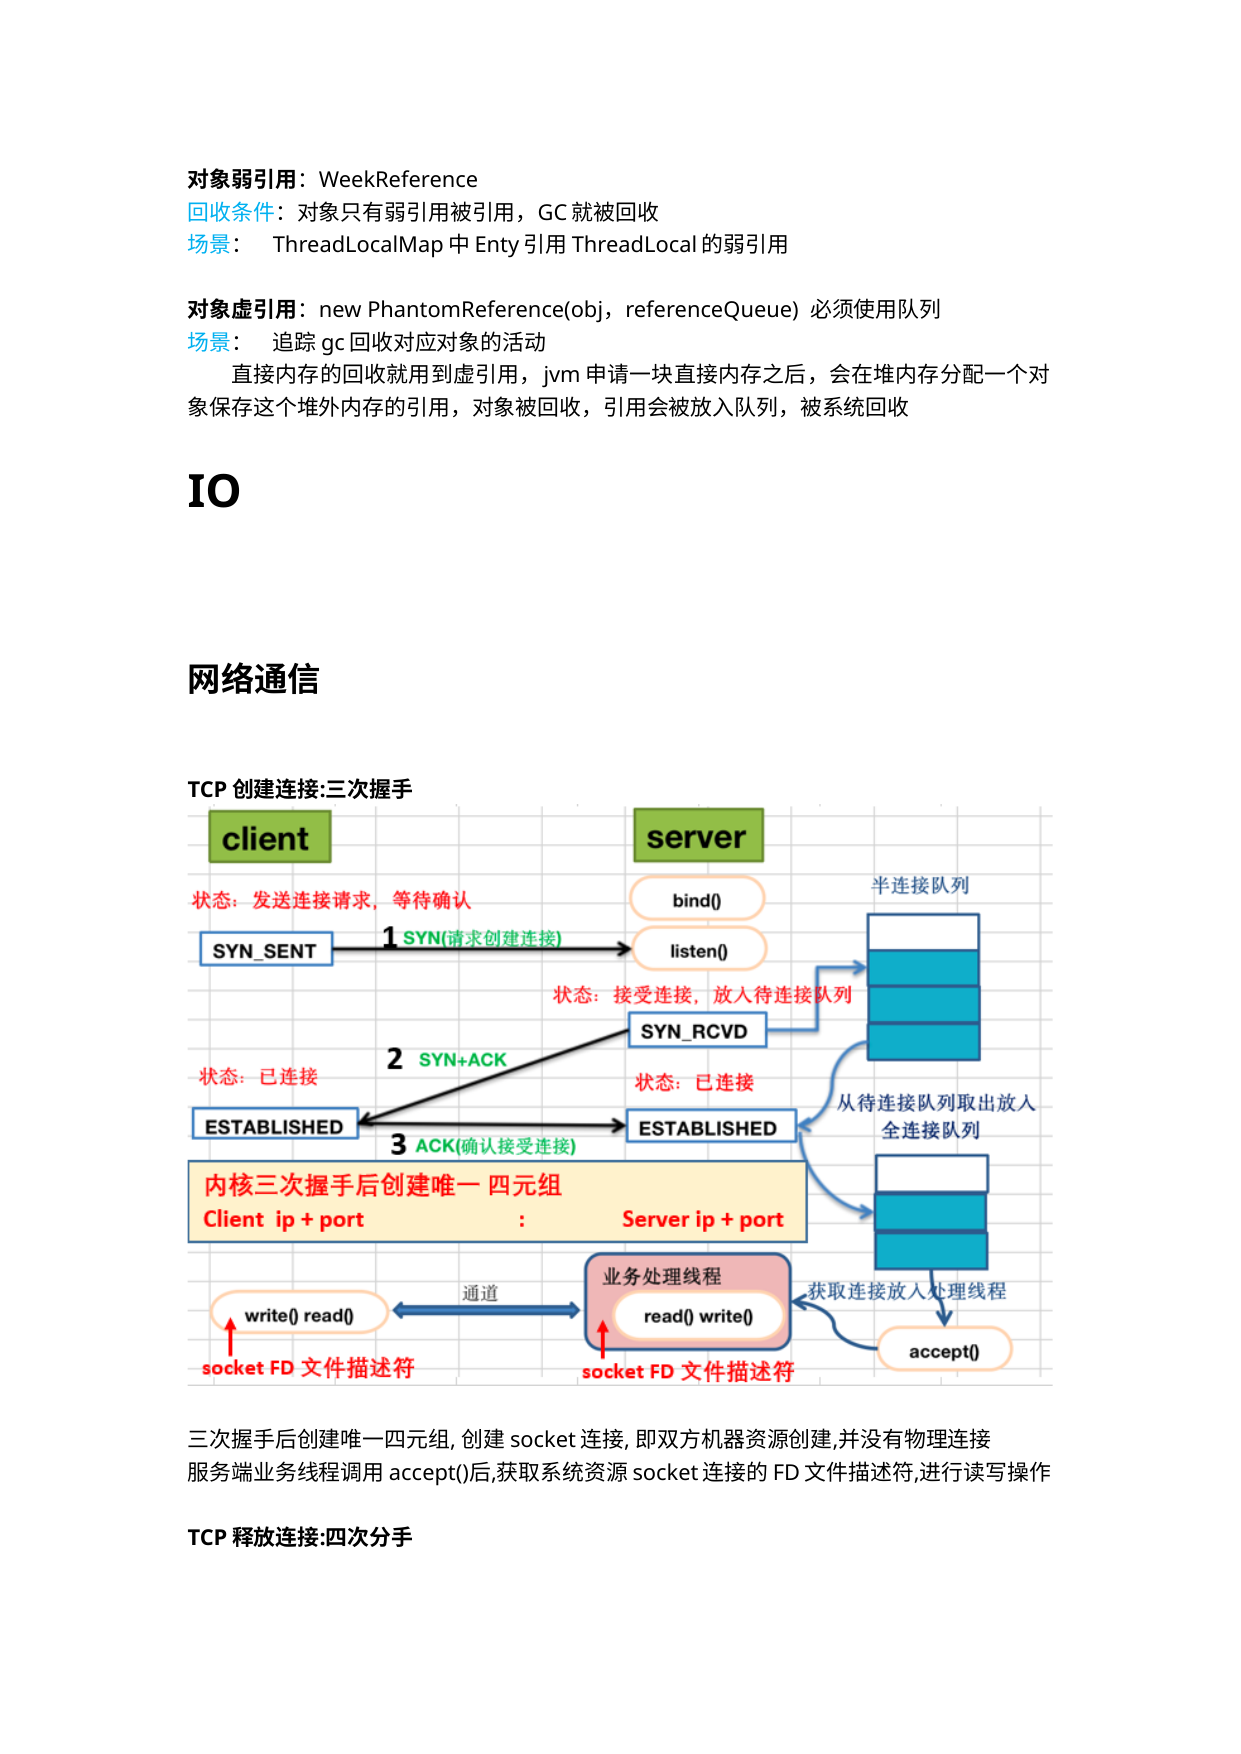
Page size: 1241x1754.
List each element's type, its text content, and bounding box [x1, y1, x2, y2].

text 对象弱引用：WeekReference [187, 162, 1053, 194]
text 场景： 追踪gc回收对应对象的活动 [187, 324, 1053, 357]
text 服务端业务线程调用accept()后,获取系统资源socket连接的FD文件描述符,进行读写操作 [187, 1454, 1053, 1487]
subtitle 网络通信 [187, 645, 1053, 710]
text 场景： ThreadLocalMap中Enty引用ThreadLocal的弱引用 [187, 227, 1053, 259]
subtitle IO [187, 457, 1053, 522]
text TCP释放连接:四次分手 [187, 1519, 1053, 1552]
picture [187, 804, 1053, 1386]
text 直接内存的回收就用到虚引用，jvm申请一块直接内存之后，会在堆内存分配一个对象保存这个堆外内存的引用，对象被回收，引用会被放入队列，被系统回收 [187, 357, 1053, 422]
text 三次握手后创建唯一四元组, 创建socket连接, 即双方机器资源创建,并没有物理连接 [187, 1422, 1053, 1454]
text TCP创建连接:三次握手 [187, 772, 1053, 804]
text 对象虚引用：new PhantomReference(obj，referenceQueue) 必须使用队列 [187, 292, 1053, 324]
text 回收条件：对象只有弱引用被引用，GC就被回收 [187, 194, 1053, 227]
